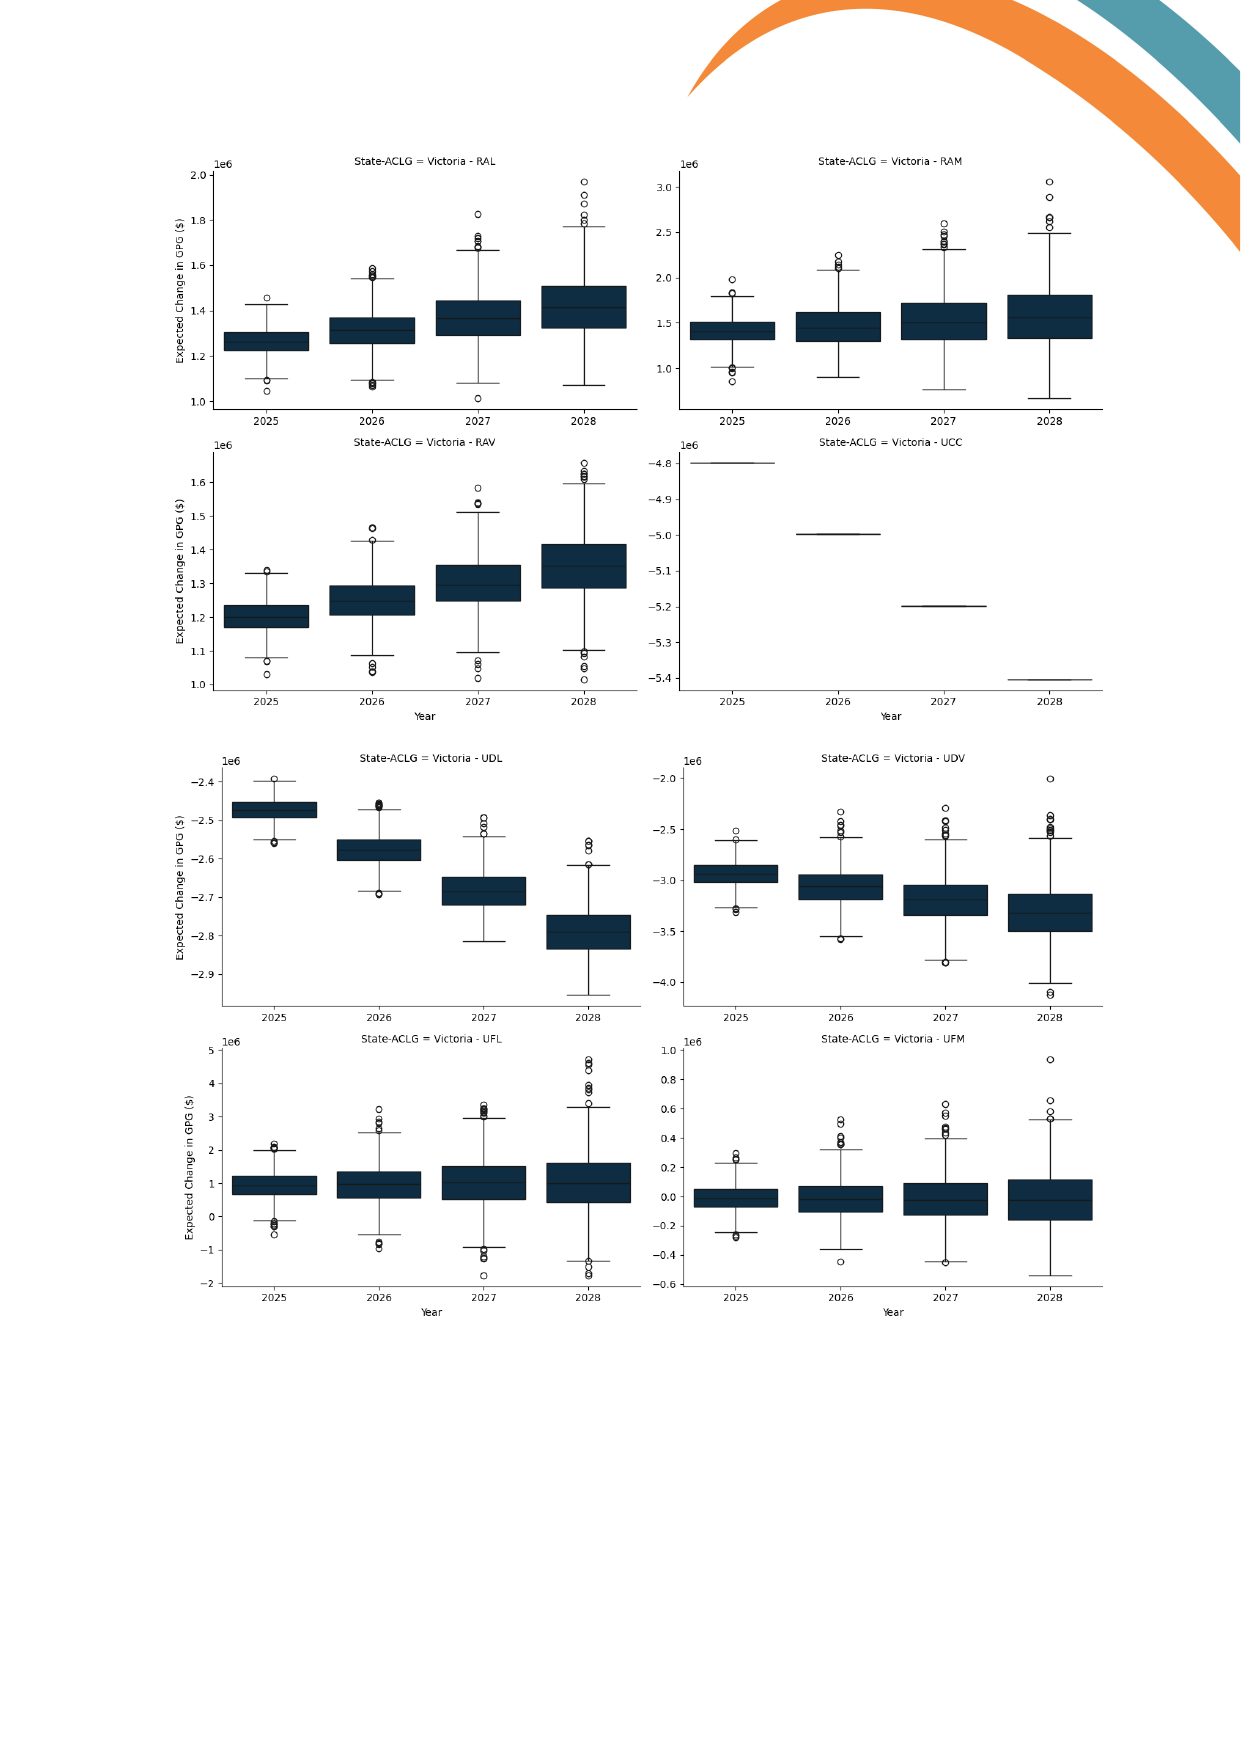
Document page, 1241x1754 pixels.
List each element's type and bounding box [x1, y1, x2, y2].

picture [19, 0, 1241, 729]
picture [168, 746, 1109, 1325]
